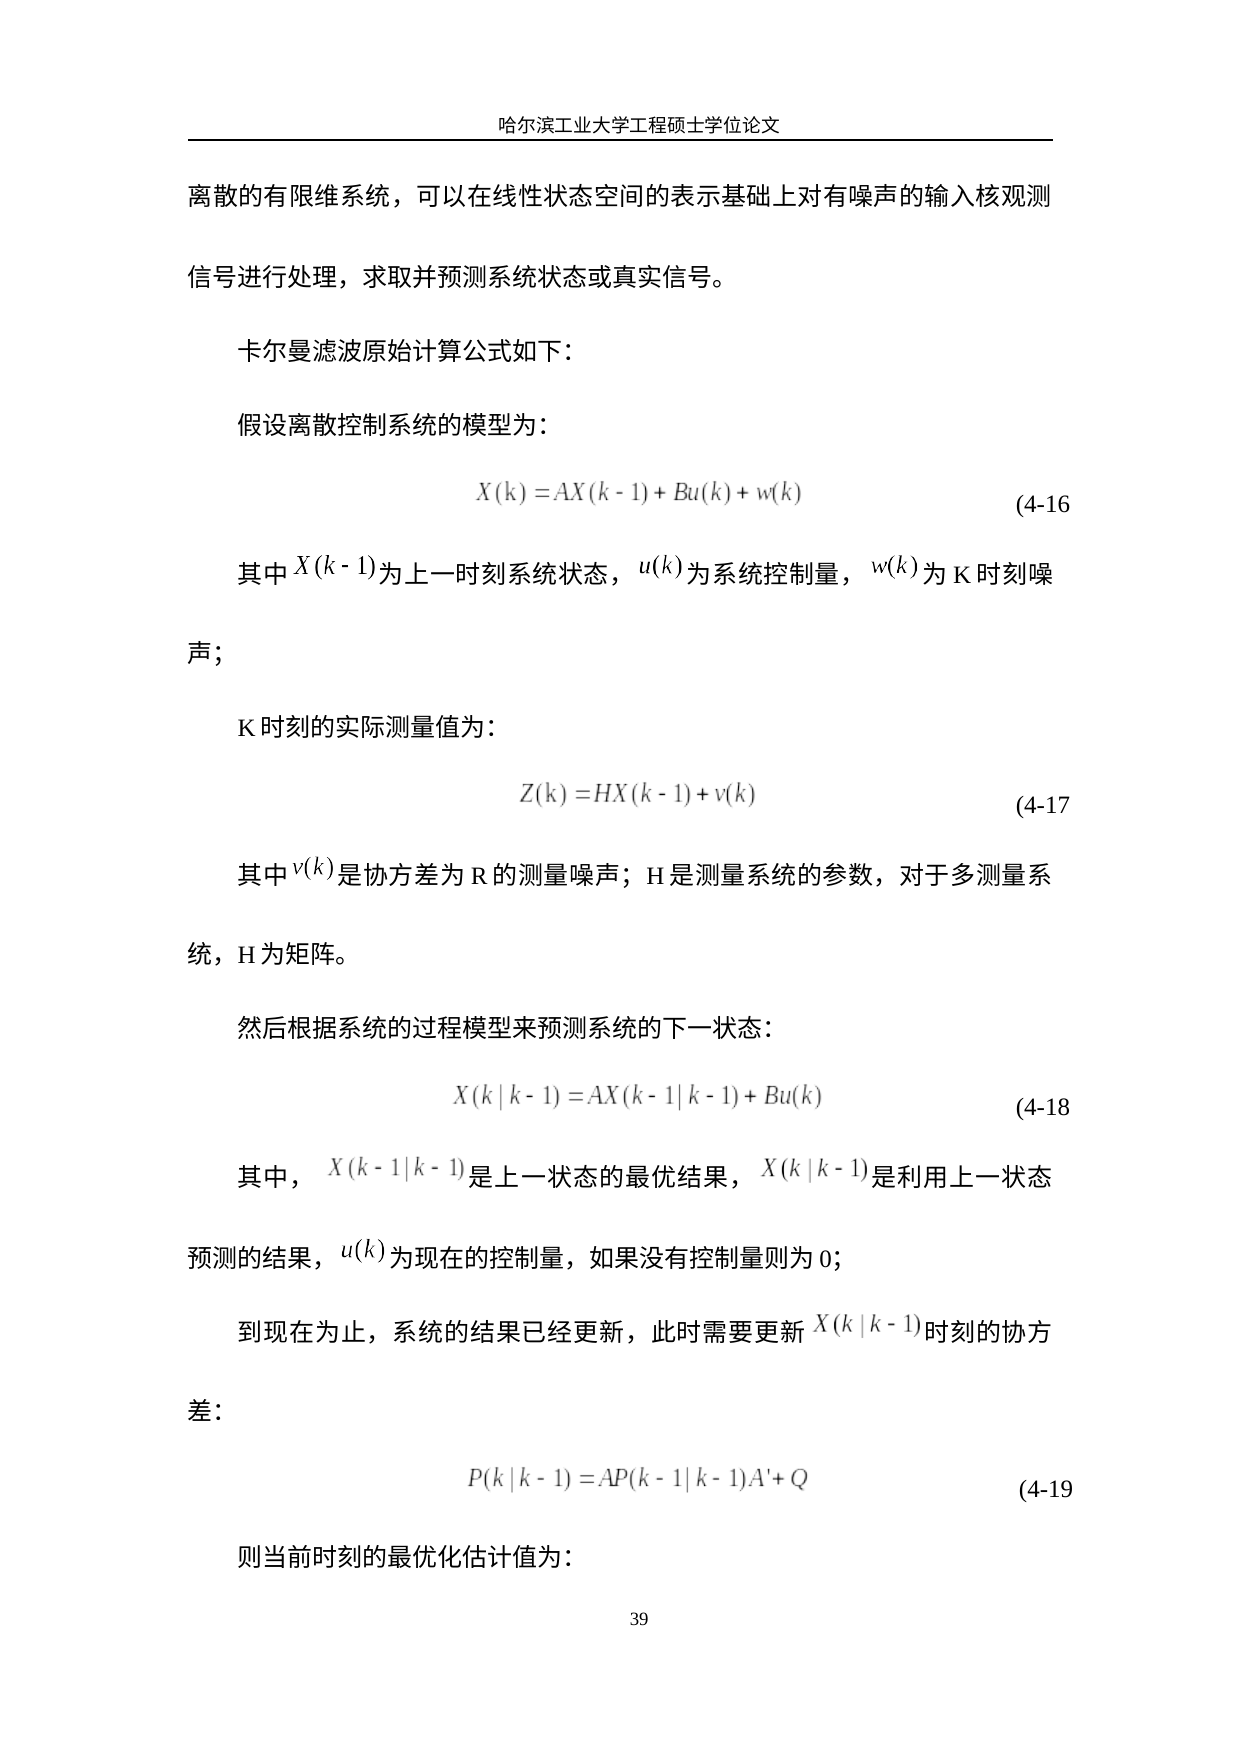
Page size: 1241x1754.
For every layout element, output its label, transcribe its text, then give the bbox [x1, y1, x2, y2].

text 然后根据系统的过程模型来预测系统的下一状态： [187, 994, 1053, 1059]
text 到现在为止，系统的结果已经更新，此时需要更新时刻的协方差： [187, 1296, 1053, 1442]
text K时刻的实际测量值为： [187, 693, 1053, 758]
text 其中为上一时刻系统状态，为系统控制量，为K时刻噪声； [187, 538, 1053, 684]
text 则当前时刻的最优化估计值为： [187, 1523, 1053, 1588]
text 其中是协方差为R的测量噪声；H是测量系统的参数，对于多测量系统，H为矩阵。 [187, 839, 1053, 985]
text 其中， 是上一状态的最优结果，是利用上一状态预测的结果，为现在的控制量，如果没有控制量则为0； [187, 1141, 1053, 1287]
text 卡尔曼滤波原始计算公式如下： [187, 317, 1053, 382]
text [187, 162, 1053, 308]
text 假设离散控制系统的模型为： [187, 391, 1053, 456]
